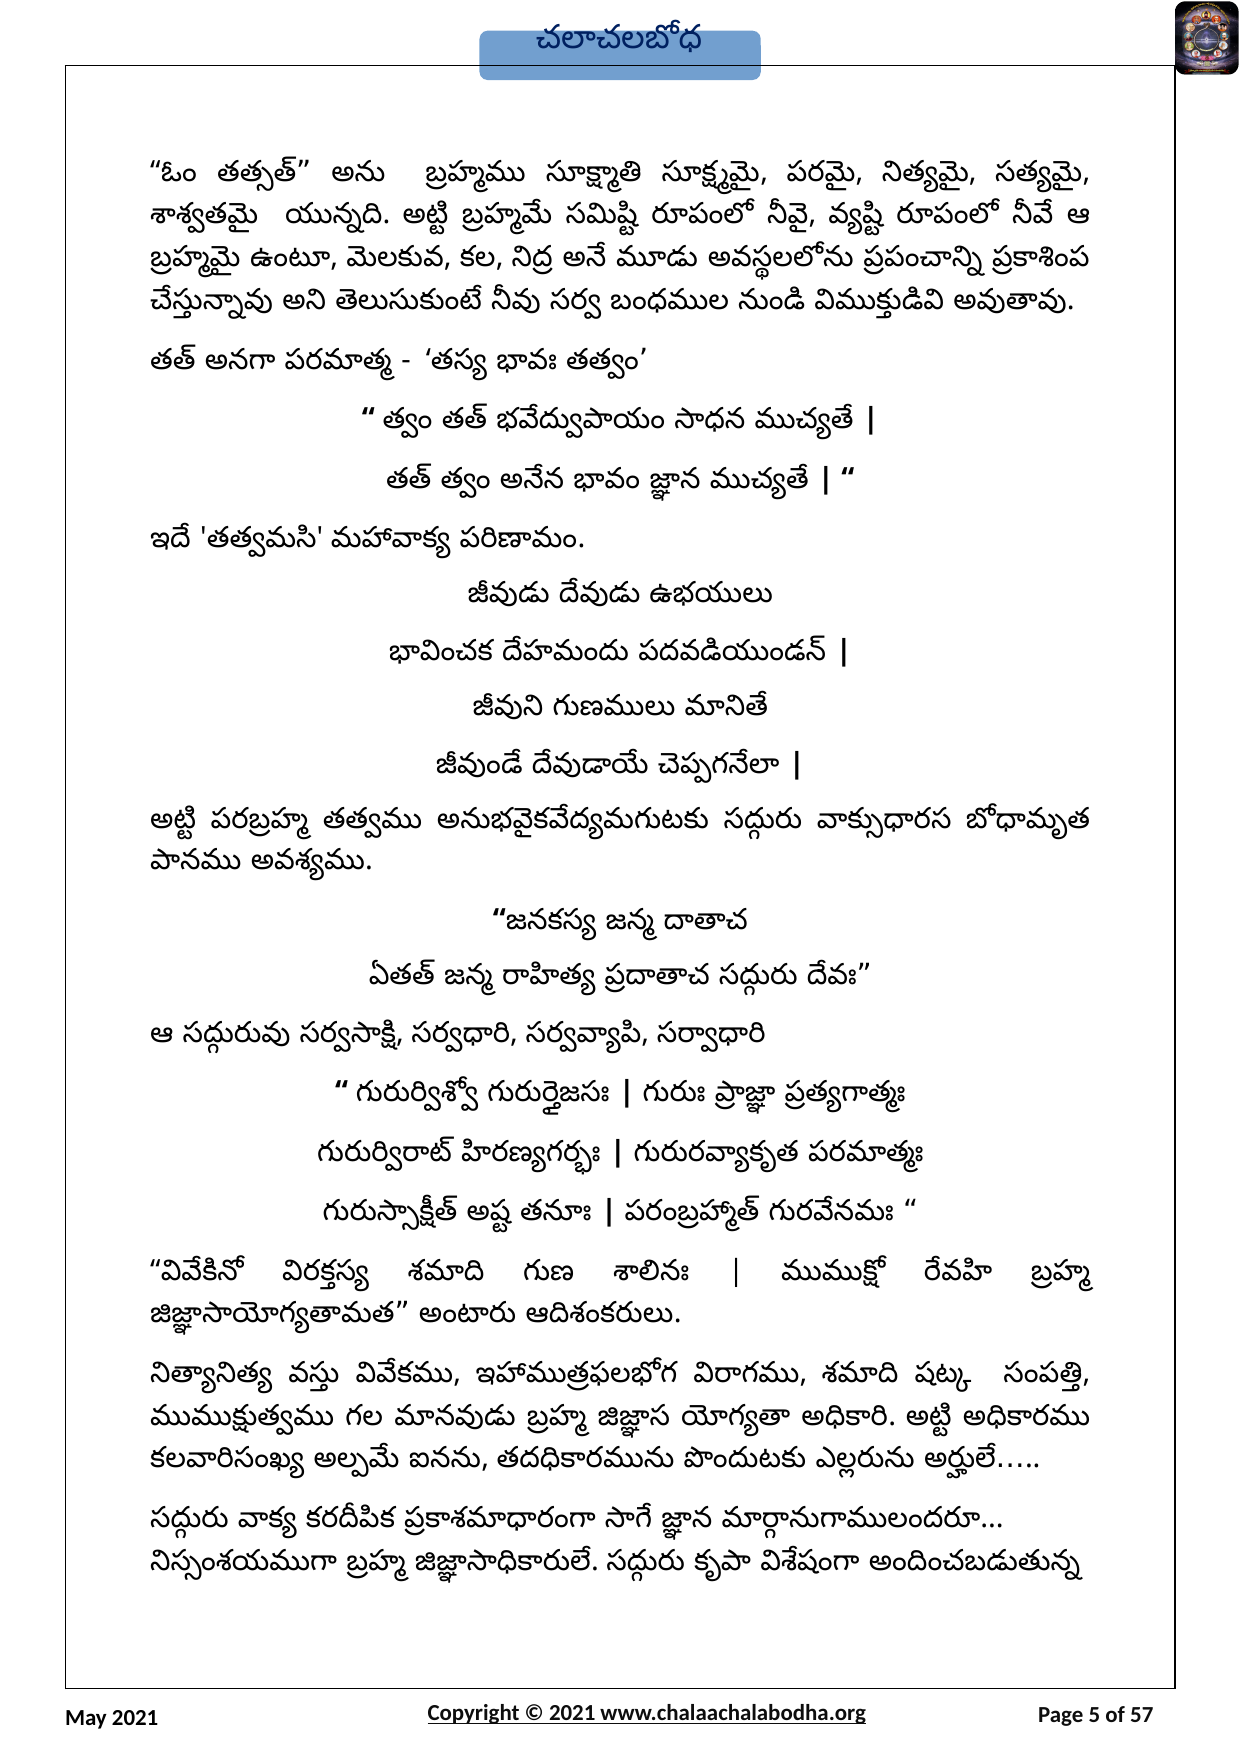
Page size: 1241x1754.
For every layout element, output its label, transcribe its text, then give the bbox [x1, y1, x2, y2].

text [150, 1496, 1090, 1579]
text “జనకస్య జన్మ దాతాచ [150, 898, 1090, 938]
text అట్టి పరబ్రహ్మ తత్వము అనుభవైకవేద్యమగుటకు సద్గురు వాక్సుధారస బోధామృత పానము అవశ్యము. [150, 801, 1090, 878]
text ఏతత్ జన్మ రాహిత్య ప్రదాతాచ సద్గురు దేవః” [150, 957, 1090, 991]
text జీవుండే దేవుడాయే చెప్పగనేలా | [150, 742, 1090, 782]
text తత్ త్వం అనేన భావం జ్ఞాన ముచ్యతే | “ [150, 457, 1090, 497]
picture [1175, 1, 1239, 75]
text “ఓం తత్సత్” అను బ్రహ్మము సూక్ష్మాతి సూక్ష్మమై, పరమై, నిత్యమై, సత్యమై, శాశ్వతమై యున్నది. అట్టి బ్రహ్మమే సమిష్టి రూపంలో నీవై, వ్యష్టి రూపంలో నీవే ఆ బ్రహ్మమై ఉంటూ, మెలకువ, కల, నిద్ర అనే మూడు అవస్థలలోను ప్రపంచాన్ని ప్రకాశింప చేస్తున్నావు అని తెలుసుకుంటే నీవు సర్వ బంధముల నుండి విముక్తుడివి అవుతావు. [150, 150, 1090, 318]
text గురుస్సాక్షీత్ అష్ట తనూః | పరంబ్రహ్మాత్ గురవేనమః “ [150, 1189, 1090, 1229]
text “ గురుర్విశ్వో గురుర్తైజసః | గురుః ప్రాజ్ఞా ప్రత్యగాత్మః [150, 1070, 1090, 1110]
text తత్ అనగా పరమాత్మ - ‘తస్య భావః తత్వం’ [150, 338, 1090, 378]
text భావించక దేహమందు పదవడియుండన్ | [150, 629, 1090, 669]
text జీవుని గుణములు మానితే [150, 689, 1090, 723]
text ఇదే 'తత్వమసి' మహావాక్య పరిణామం. [150, 516, 1090, 556]
text గురుర్విరాట్ హిరణ్యగర్భః | గురురవ్యాకృత పరమాత్మః [150, 1130, 1090, 1169]
text జీవుడు దేవుడు ఉభయులు [150, 576, 1090, 610]
text ఆ సద్గురువు సర్వసాక్షి, సర్వధారి, సర్వవ్యాపి, సర్వాధారి [150, 1011, 1090, 1051]
text నిత్యానిత్య వస్తు వివేకము, ఇహాముత్రఫలభోగ విరాగము, శమాది షట్క సంపత్తి, ముముక్షుత్వము గల మానవుడు బ్రహ్మ జిజ్ఞాస యోగ్యతా అధికారి. అట్టి అధికారము కలవారిసంఖ్య అల్పమే ఐనను, తదధికారమును పొందుటకు ఎల్లరును అర్హులే….. [150, 1351, 1090, 1476]
text “వివేకినో విరక్తస్య శమాది గుణ శాలినః | ముముక్షో రేవహి బ్రహ్మ జిజ్ఞాసాయోగ్యతామత” అంటారు ఆదిశంకరులు. [150, 1249, 1090, 1331]
text “ త్వం తత్ భవేద్వుపాయం సాధన ముచ్యతే | [150, 397, 1090, 437]
